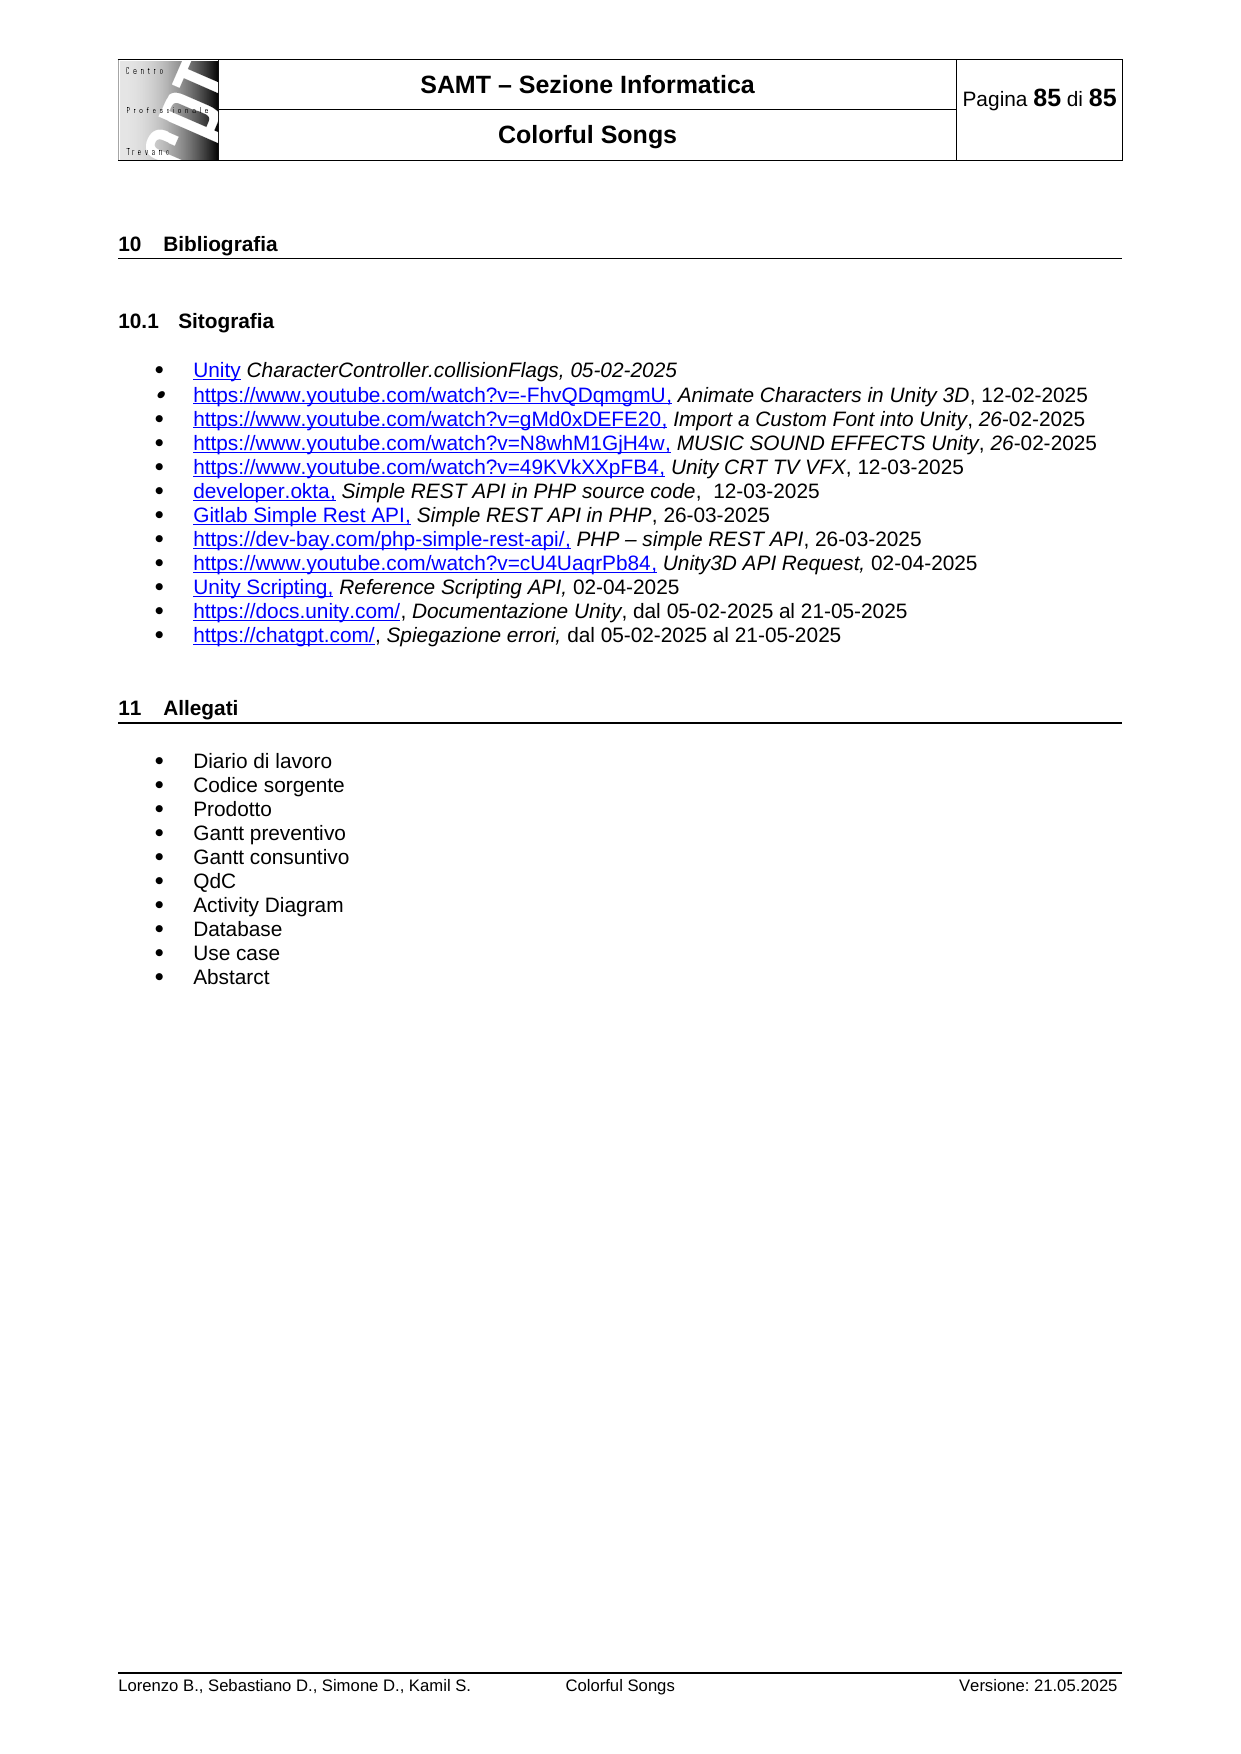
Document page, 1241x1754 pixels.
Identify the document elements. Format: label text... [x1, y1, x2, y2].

list Unity Scripting, Reference Scripting API, 02-04-2025 [156, 575, 1122, 599]
list Codice sorgente [156, 773, 1122, 797]
list Prodotto [156, 797, 1122, 821]
list Database [156, 917, 1122, 941]
list https://chatgpt.com/, Spiegazione errori, dal 05-02-2025 al 21-05-2025 [156, 623, 1122, 647]
list https://www.youtube.com/watch?v=cU4UaqrPb84, Unity3D API Request, 02-04-2025 [156, 551, 1122, 575]
subtitle Allegati [118, 696, 1122, 722]
list Unity CharacterController.collisionFlags, 05-02-2025 [156, 358, 1122, 382]
list Abstarct [156, 965, 1122, 989]
list Diario di lavoro [156, 749, 1122, 773]
list https://www.youtube.com/watch?v=49KVkXXpFB4, Unity CRT TV VFX, 12-03-2025 [156, 454, 1122, 479]
subtitle Bibliografia [118, 232, 1122, 258]
list https://www.youtube.com/watch?v=gMd0xDEFE20, Import a Custom Font into Unity, 26-02-2025 [156, 406, 1122, 431]
list https://www.youtube.com/watch?v=N8whM1GjH4w, MUSIC SOUND EFFECTS Unity, 26-02-2025 [156, 431, 1122, 454]
list developer.okta, Simple REST API in PHP source code, 12-03-2025 [156, 479, 1122, 503]
list Gantt preventivo [156, 821, 1122, 845]
subtitle Sitografia [118, 309, 1122, 333]
list QdC [156, 869, 1122, 893]
list https://dev-bay.com/php-simple-rest-api/, PHP – simple REST API, 26-03-2025 [156, 527, 1122, 551]
list Activity Diagram [156, 893, 1122, 917]
list Gantt consuntivo [156, 845, 1122, 869]
list Use case [156, 941, 1122, 965]
list https://docs.unity.com/, Documentazione Unity, dal 05-02-2025 al 21-05-2025 [156, 599, 1122, 623]
picture [118, 60, 219, 160]
list https://www.youtube.com/watch?v=-FhvQDqmgmU, Animate Characters in Unity 3D, 12-02-2025 [156, 382, 1122, 406]
list Gitlab Simple Rest API, Simple REST API in PHP, 26-03-2025 [156, 503, 1122, 527]
